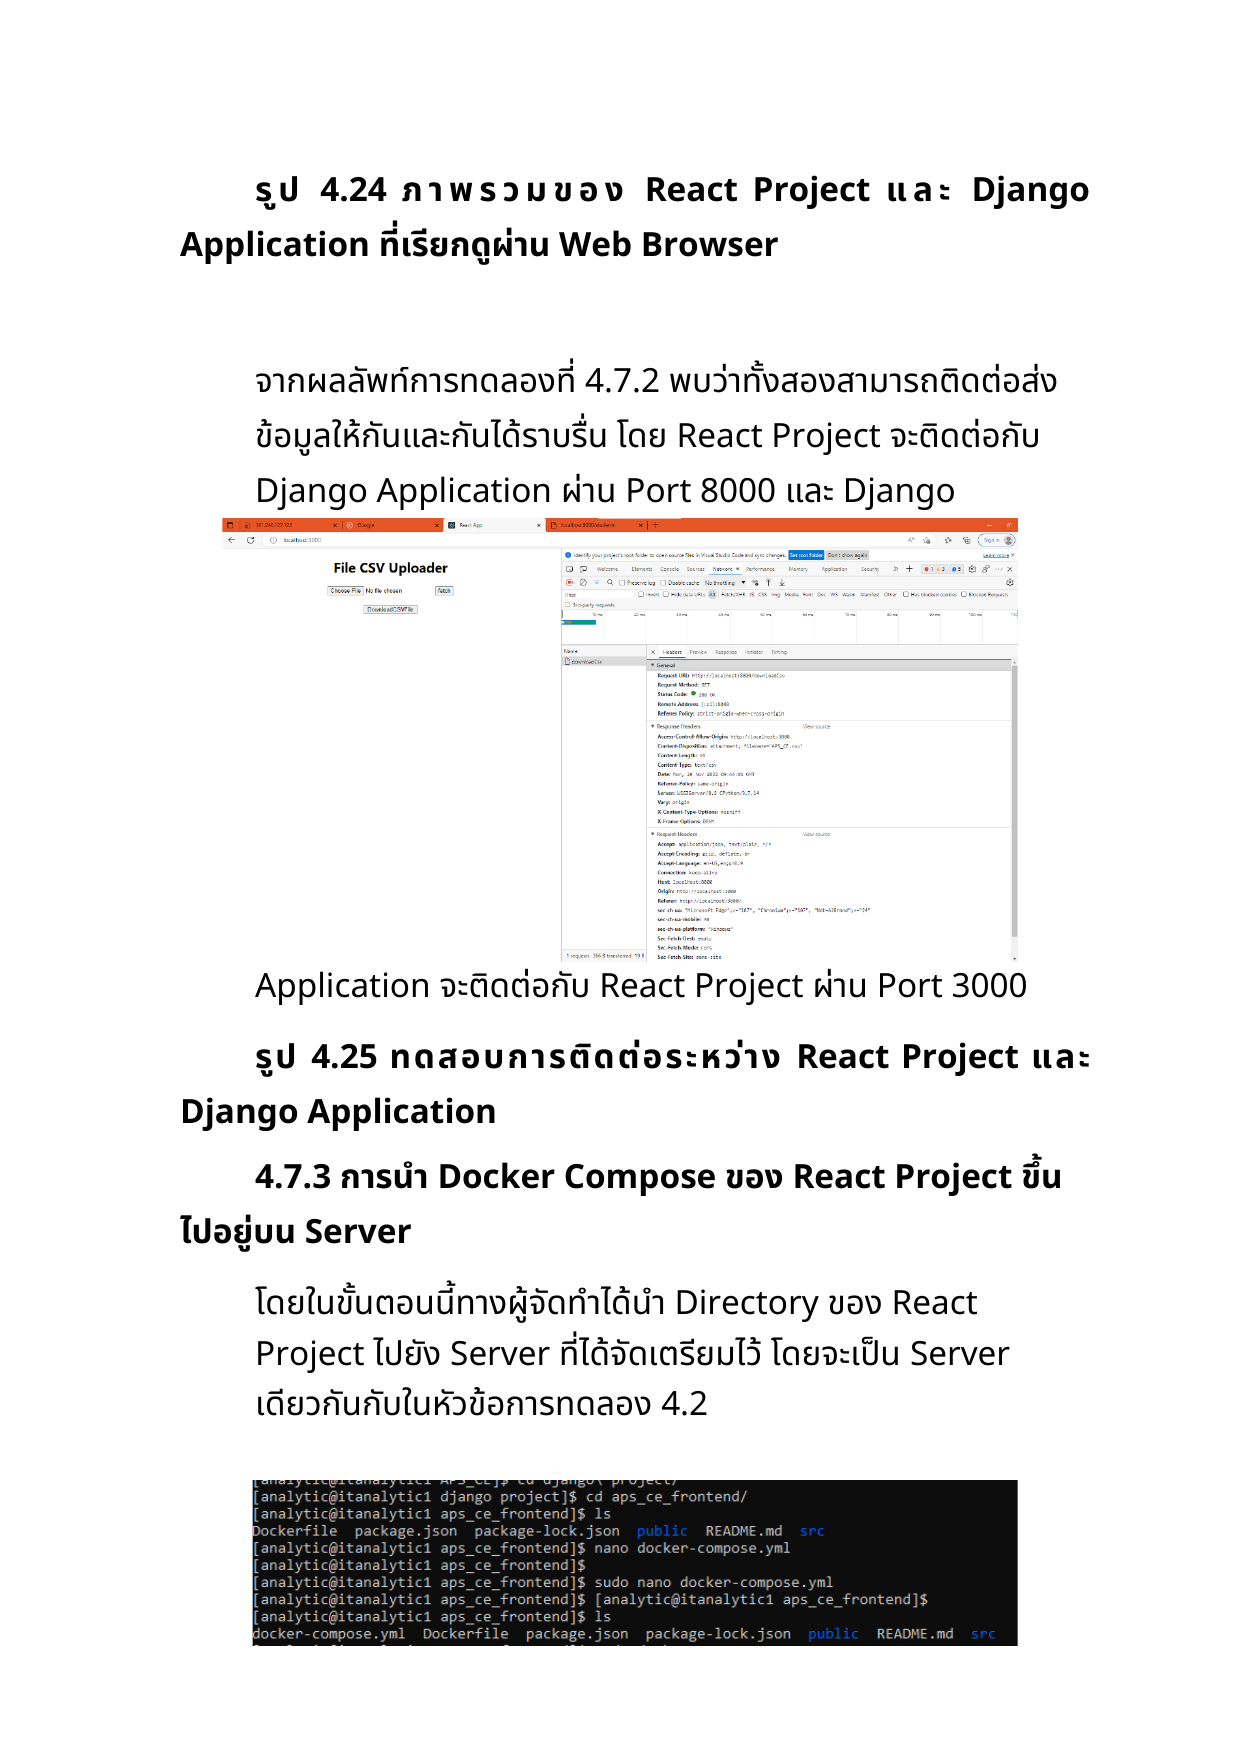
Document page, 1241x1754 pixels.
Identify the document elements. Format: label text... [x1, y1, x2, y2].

picture [252, 1480, 1018, 1646]
text โดยในขั้นตอนนี้ทางผู้จัดทำได้นำ Directory ของ React Project ไปยัง Server ที่ได้จัดเตรียมไว้ โดยจะเป็น Server เดียวกันกับในหัวข้อการทดลอง 4.2 [255, 1279, 1090, 1431]
text 4.7.3 การนำ Docker Compose ของ React Project ขึ้นไปอยู่บน Server [180, 1153, 1090, 1258]
text รูป 4.25 ทดสอบการติดต่อระหว่าง React Project และ Django Application [180, 1033, 1090, 1133]
text รูป 4.24 ภาพรวมของ React Project และ Django Application ที่เรียกดูผ่าน Web Browser [180, 166, 1090, 271]
picture [222, 518, 1018, 962]
